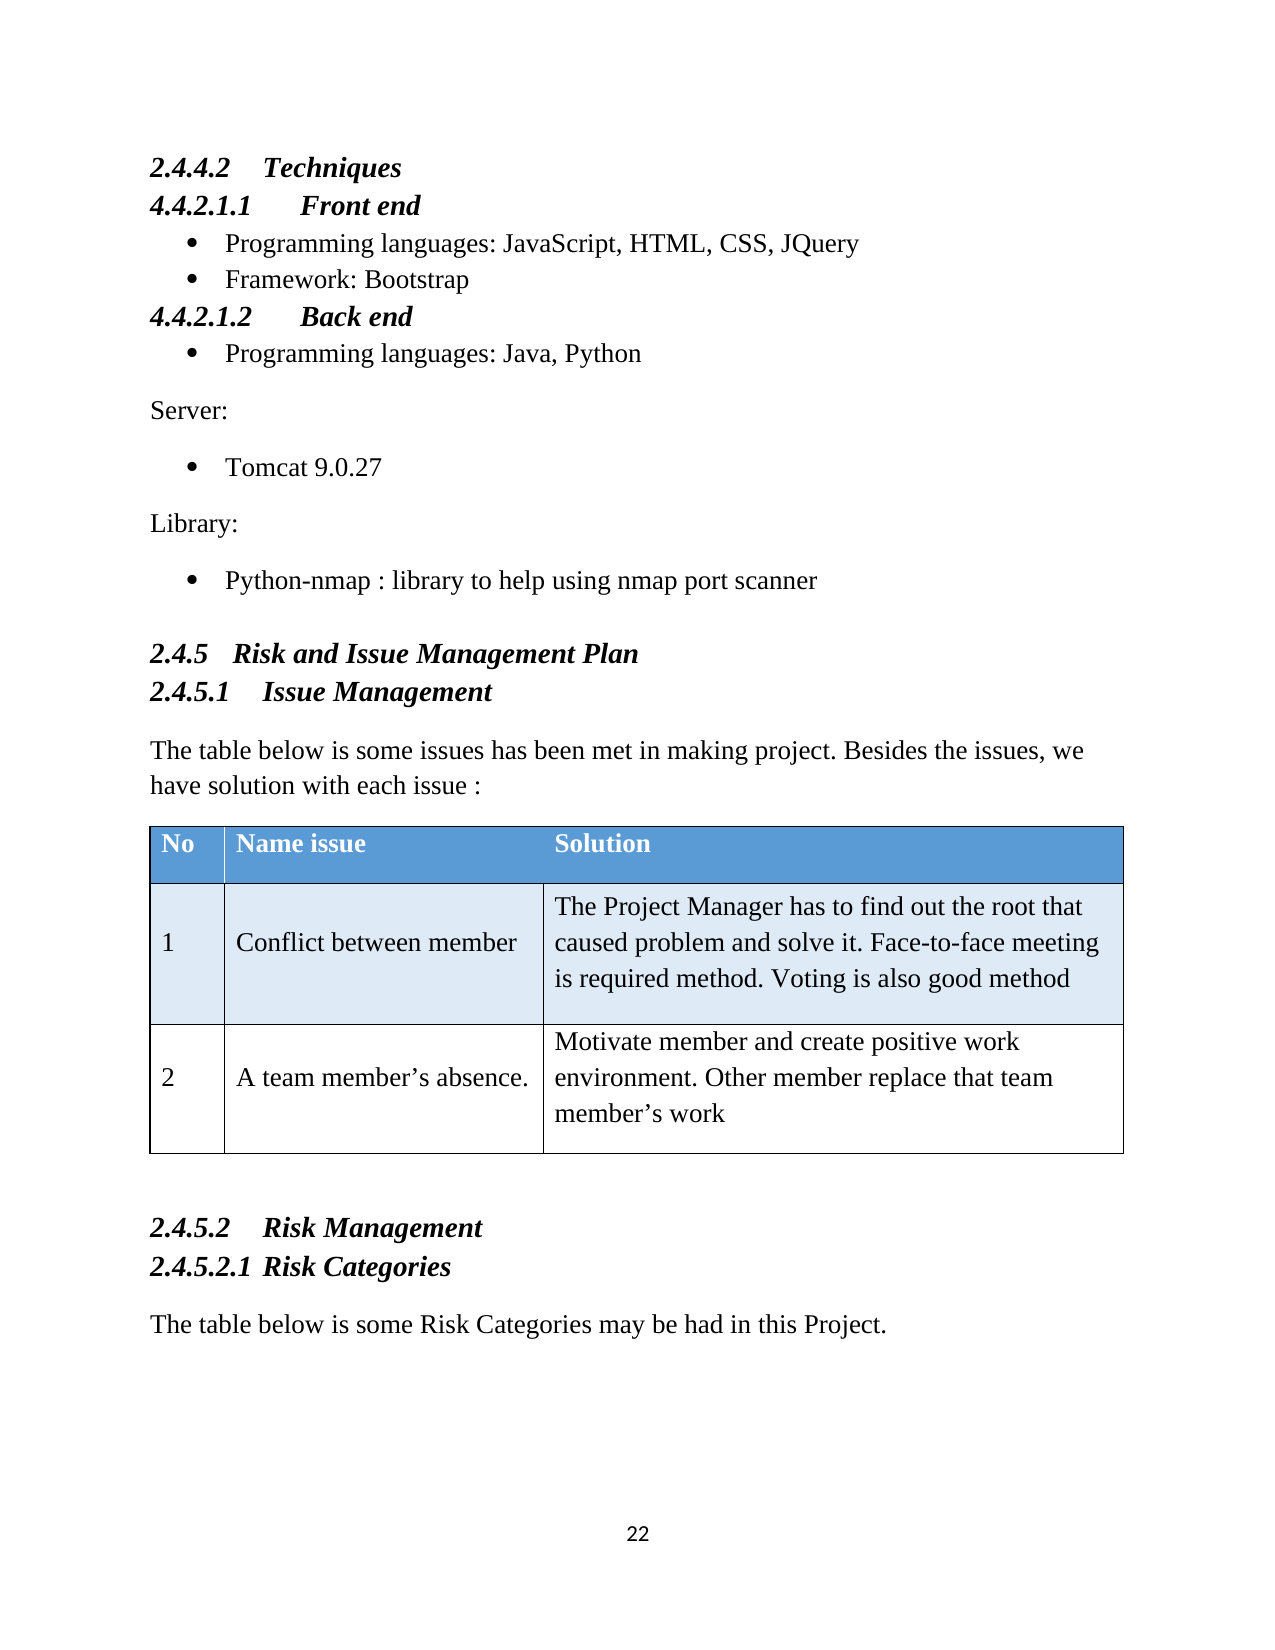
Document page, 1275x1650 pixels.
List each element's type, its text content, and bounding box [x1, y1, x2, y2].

text Server: [150, 394, 1125, 425]
table_header No [151, 827, 224, 883]
text The table below is some issues has been met in making project. Besides the issues, we have solution with each issue : [150, 734, 1125, 801]
list Front end [150, 188, 1125, 222]
table_header Name issue [225, 827, 543, 883]
list Programming languages: JavaScript, HTML, CSS, JQuery [187, 227, 1125, 258]
list Risk Categories [150, 1249, 1125, 1282]
table_header Solution [543, 827, 1123, 883]
table_cell Conflict between member [225, 884, 543, 1024]
list Back end [150, 299, 1125, 332]
list Techniques [150, 150, 1125, 183]
table_cell Motivate member and create positive work environment. Other member replace that team member’s work [544, 1025, 1123, 1153]
list Programming languages: Java, Python [187, 337, 1125, 369]
list Issue Management [150, 674, 1125, 708]
list Framework: Bootstrap [187, 263, 1125, 294]
list Risk and Issue Management Plan [150, 636, 1125, 669]
table_cell 2 [151, 1025, 224, 1153]
table_cell A team member’s absence. [225, 1025, 543, 1153]
text Library: [150, 508, 1125, 539]
table_cell The Project Manager has to find out the root that caused problem and solve it. Face-to-face meeting is required method. Voting is also good method [544, 884, 1123, 1024]
list Python-nmap : library to help using nmap port scanner [187, 564, 1125, 595]
list Tomcat 9.0.27 [187, 451, 1125, 482]
text The table below is some Risk Categories may be had in this Project. [150, 1308, 1125, 1339]
table_cell 1 [151, 884, 224, 1024]
list Risk Management [150, 1210, 1125, 1244]
